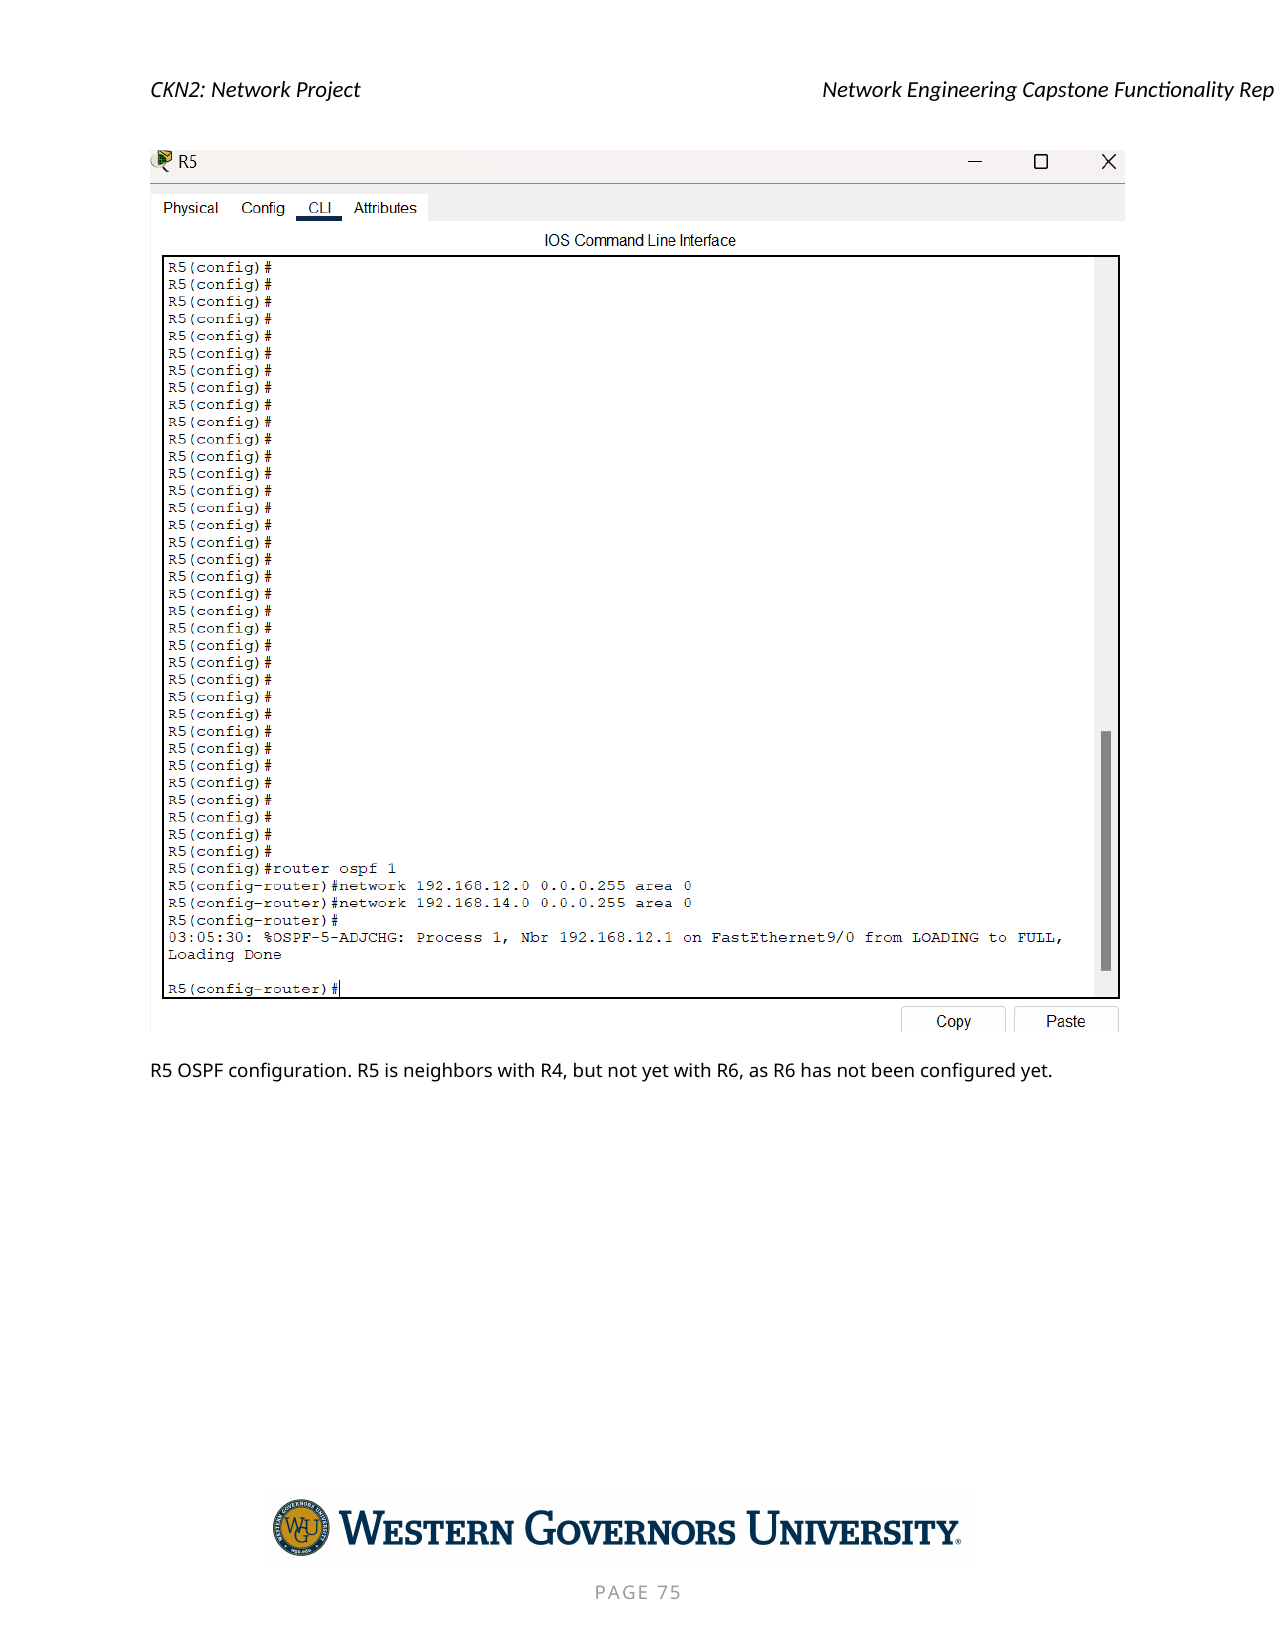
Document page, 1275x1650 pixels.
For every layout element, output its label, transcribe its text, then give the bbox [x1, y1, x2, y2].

text R5 OSPF configuration. R5 is neighbors with R4, but not yet with R6, as R6 has not been configured yet. [150, 1057, 1125, 1083]
picture [263, 1488, 974, 1567]
picture [150, 150, 1125, 1032]
